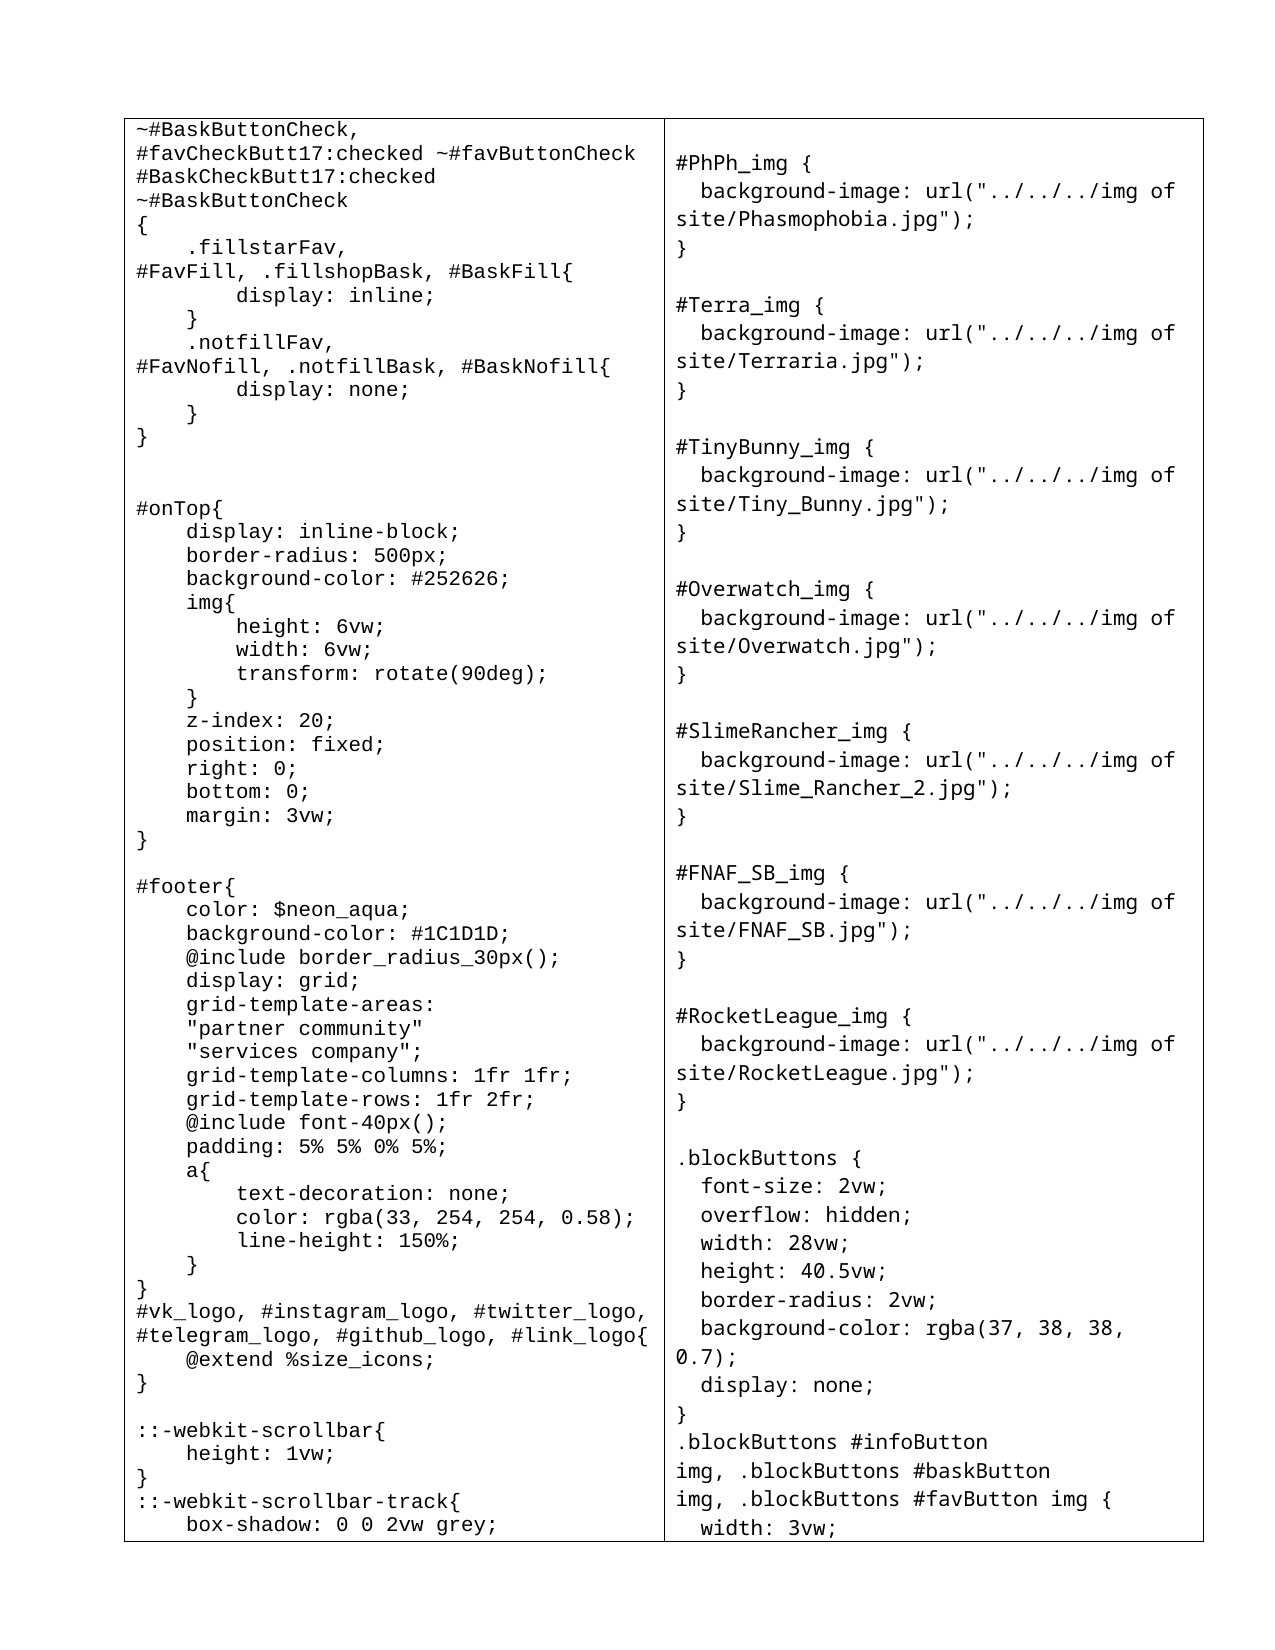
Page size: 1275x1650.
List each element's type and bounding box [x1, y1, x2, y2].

table_header [665, 119, 1203, 1541]
table_header [125, 119, 664, 1541]
